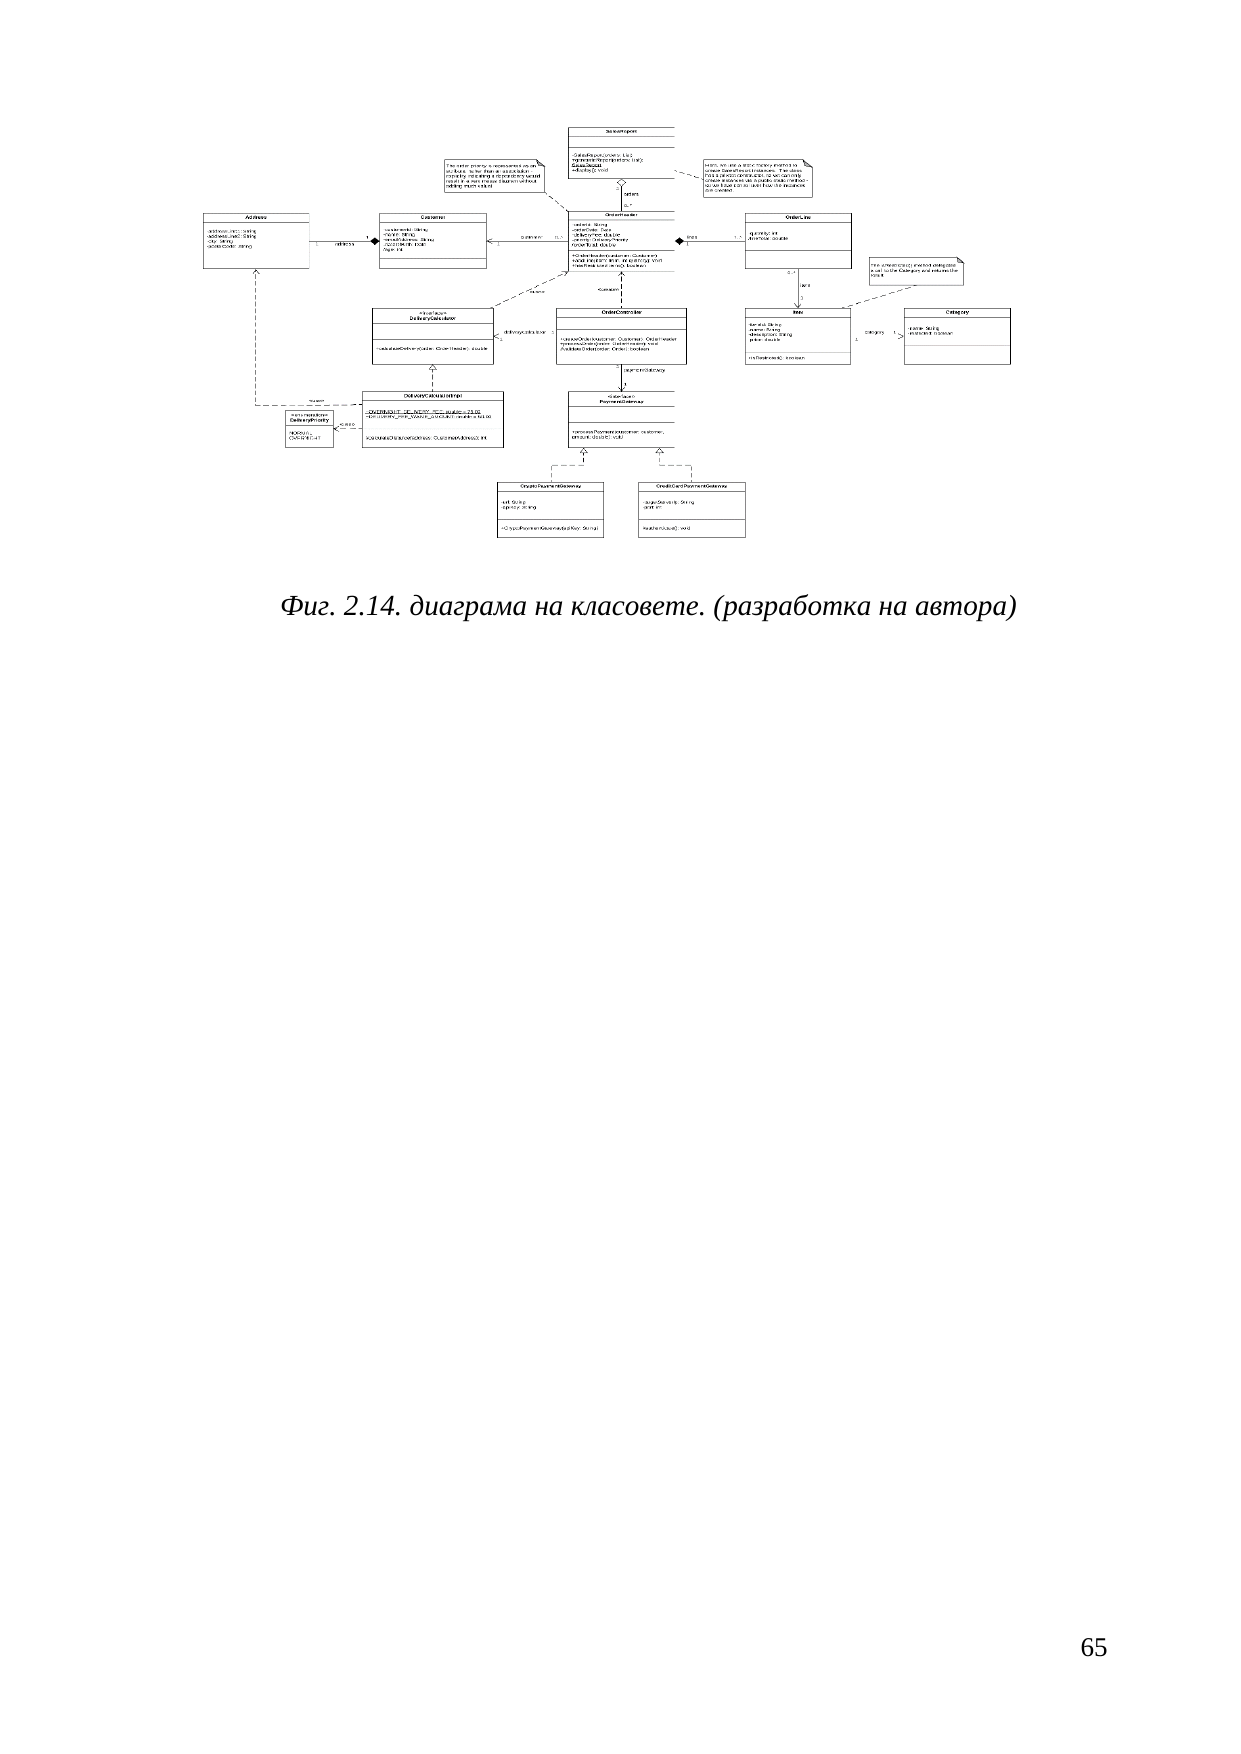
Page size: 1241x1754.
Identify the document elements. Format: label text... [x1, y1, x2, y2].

title Фиг. 2.14. диаграма на класовете. (разработка на автора) [133, 588, 1107, 622]
picture [192, 118, 1022, 547]
